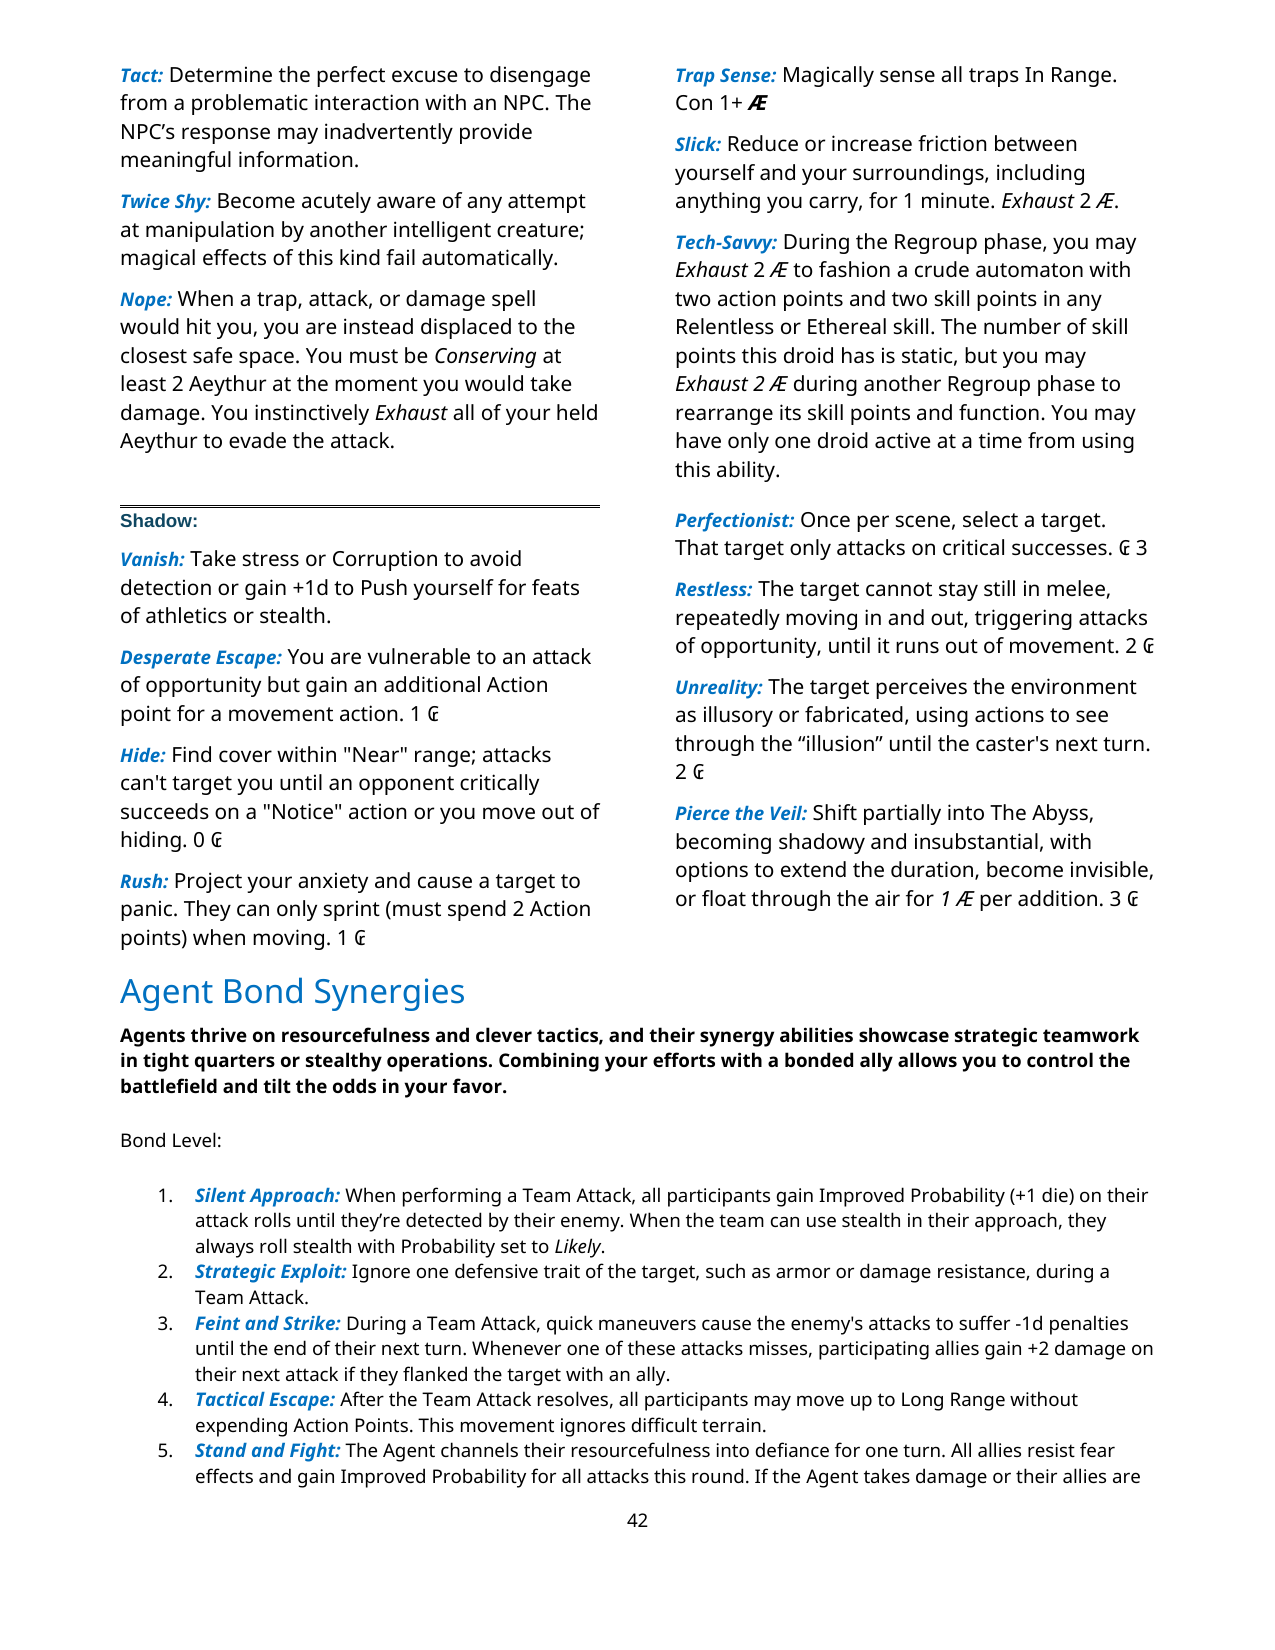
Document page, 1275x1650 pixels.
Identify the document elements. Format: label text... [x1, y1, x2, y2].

list Tactical Escape: After the Team Attack resolves, all participants may move up to Long Range without expending Action Points. This movement ignores difficult terrain. [157, 1386, 1155, 1437]
text Unreality: The target perceives the environment as illusory or fabricated, using actions to see through the “illusion” until the caster's next turn. 2 ₢ [675, 672, 1155, 786]
text Tech-Savvy: During the Regroup phase, you may Exhaust 2 Æ to fashion a crude automaton with two action points and two skill points in any Relentless or Ethereal skill. The number of skill points this droid has is static, but you may Exhaust 2 Æ during another Regroup phase to rearrange its skill points and function. You may have only one droid active at a time from using this ability. [675, 227, 1155, 483]
text Twice Shy: Become acutely aware of any attempt at manipulation by another intelligent creature; magical effects of this kind fail automatically. [120, 186, 600, 272]
text Rush: Project your anxiety and cause a target to panic. They can only sprint (must spend 2 Action points) when moving. 1 ₢ [120, 866, 600, 951]
list Strategic Exploit: Ignore one defensive trait of the target, such as armor or damage resistance, during a Team Attack. [157, 1259, 1155, 1310]
text Desperate Escape: You are vulnerable to an attack of opportunity but gain an additional Action point for a movement action. 1 ₢ [120, 642, 600, 727]
text Nope: When a trap, attack, or damage spell would hit you, you are instead displaced to the closest safe space. You must be Conserving at least 2 Aeythur at the moment you would take damage. You instinctively Exhaust all of your held Aeythur to evade the attack. [120, 284, 600, 455]
text Tact: Determine the perfect excuse to disengage from a problematic interaction with an NPC. The NPC’s response may inadvertently provide meaningful information. [120, 60, 600, 174]
list Feint and Strike: During a Team Attack, quick maneuvers cause the enemy's attacks to suffer -1d penalties until the end of their next turn. Whenever one of these attacks misses, participating allies gain +2 damage on their next attack if they flanked the target with an ally. [157, 1310, 1155, 1386]
text Trap Sense: Magically sense all traps In Range. Con 1+ Æ [675, 60, 1155, 117]
subtitle Shadow: [120, 508, 600, 532]
text Agents thrive on resourcefulness and clever tactics, and their synergy abilities showcase strategic teamwork in tight quarters or stealthy operations. Combining your efforts with a bonded ally allows you to control the battlefield and tilt the odds in your favor. [120, 1022, 1155, 1098]
text Perfectionist: Once per scene, select a target. That target only attacks on critical successes. ₢ 3 [675, 505, 1155, 562]
subtitle Agent Bond Synergies [120, 968, 1155, 1013]
list Silent Approach: When performing a Team Attack, all participants gain Improved Probability (+1 die) on their attack rolls until they’re detected by their enemy. When the team can use stealth in their approach, they always roll stealth with Probability set to Likely. [157, 1182, 1155, 1259]
text Pierce the Veil: Shift partially into The Abyss, becoming shadowy and insubstantial, with options to extend the duration, become invisible, or float through the air for 1 Æ per addition. 3 ₢ [675, 798, 1155, 912]
text Bond Level: [120, 1128, 600, 1153]
text Slick: Reduce or increase friction between yourself and your surroundings, including anything you carry, for 1 minute. Exhaust 2 Æ. [675, 129, 1155, 215]
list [157, 1437, 1155, 1488]
text Vanish: Take stress or Corruption to avoid detection or gain +1d to Push yourself for feats of athletics or stealth. [120, 544, 600, 629]
text Restless: The target cannot stay still in melee, repeatedly moving in and out, triggering attacks of opportunity, until it runs out of movement. 2 ₢ [675, 574, 1155, 660]
text Hide: Find cover within "Near" range; attacks can't target you until an opponent critically succeeds on a "Notice" action or you move out of hiding. 0 ₢ [120, 740, 600, 854]
